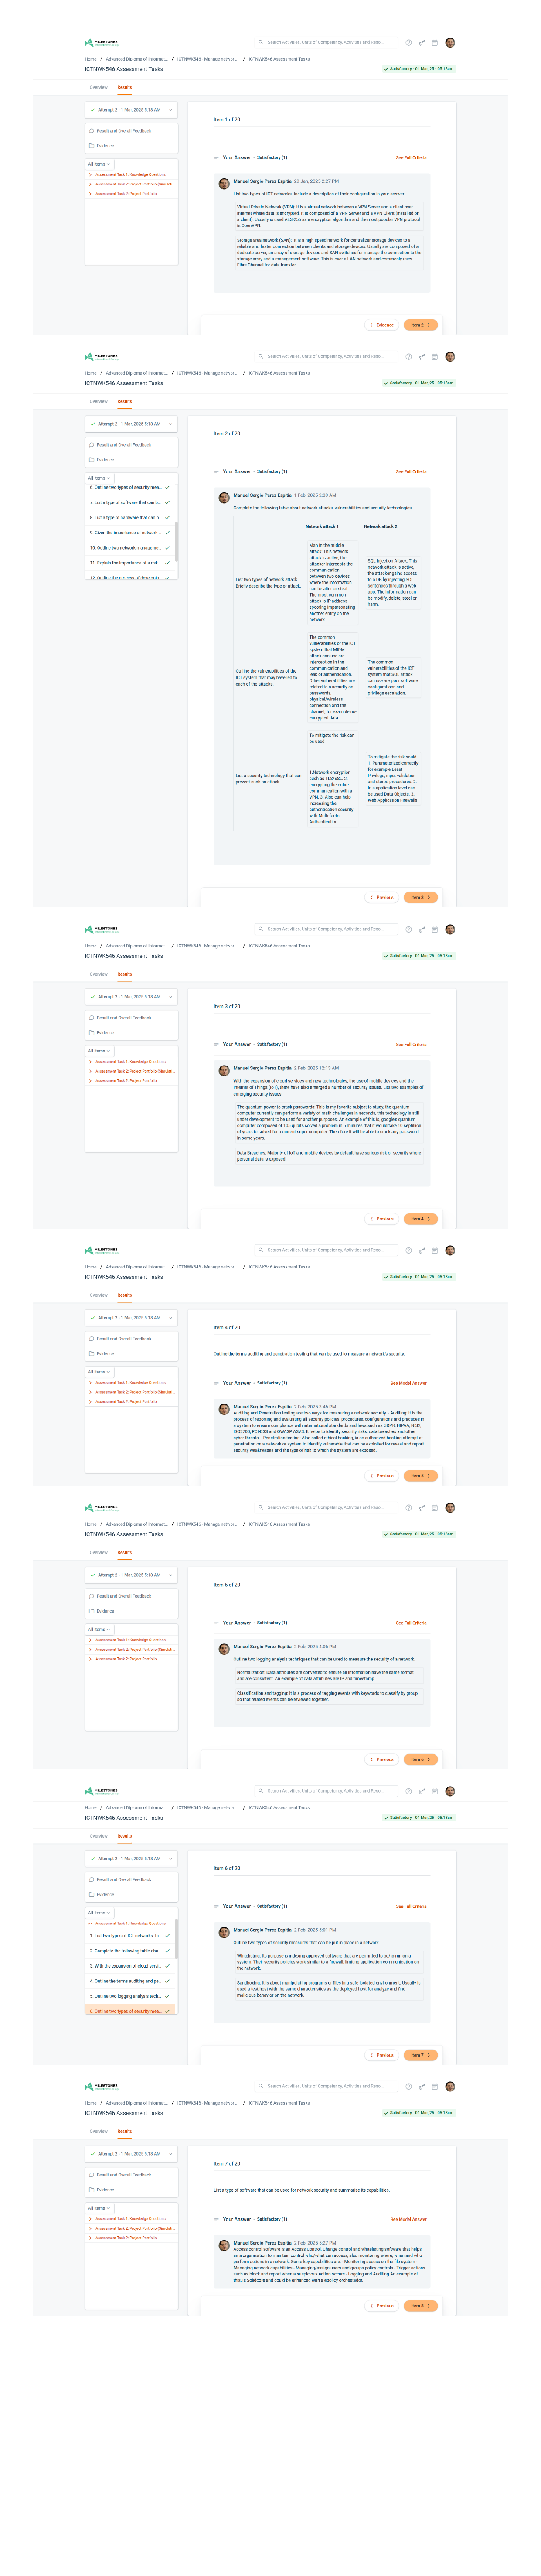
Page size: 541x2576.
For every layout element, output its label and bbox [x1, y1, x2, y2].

picture [33, 919, 508, 1229]
picture [33, 1241, 508, 1486]
picture [33, 1781, 508, 2065]
picture [33, 33, 508, 335]
picture [33, 347, 508, 907]
picture [33, 1498, 508, 1769]
picture [33, 2077, 508, 2316]
